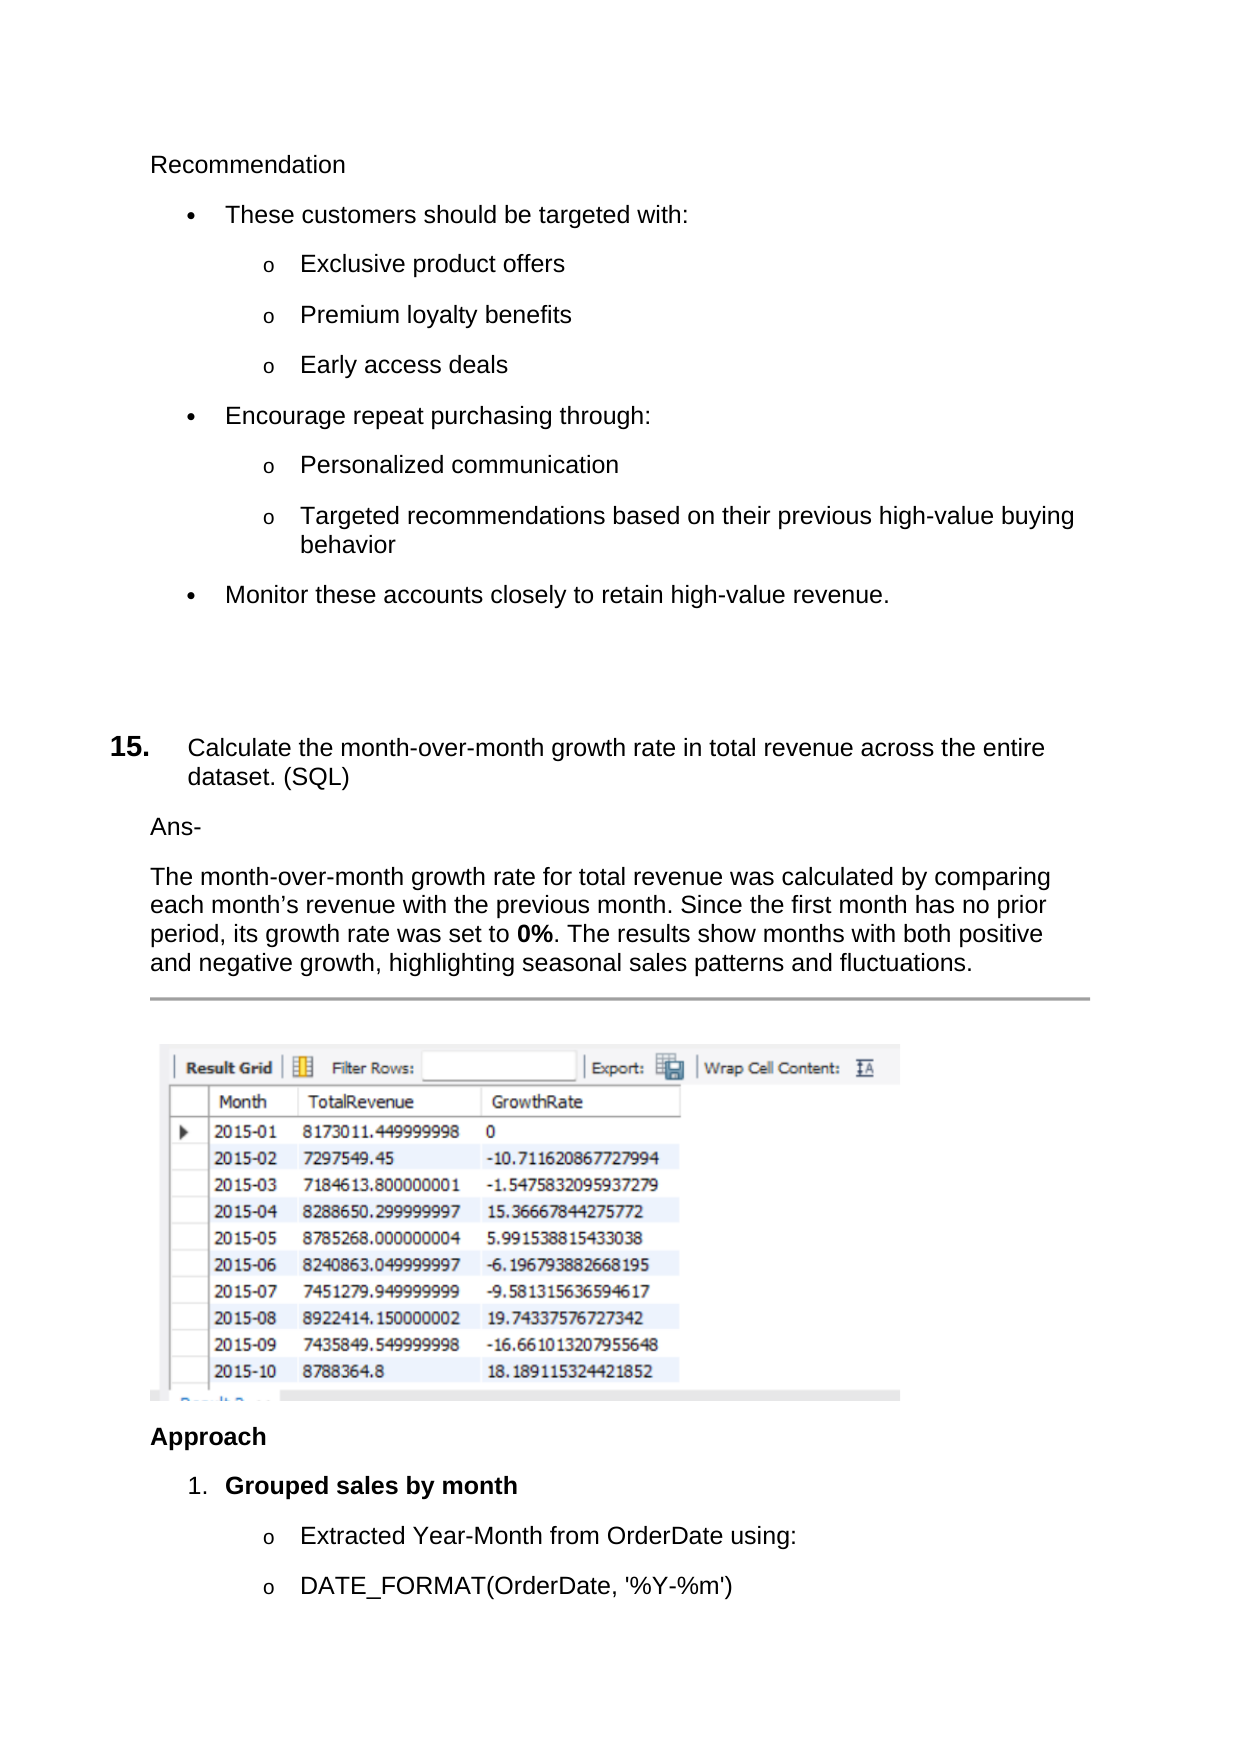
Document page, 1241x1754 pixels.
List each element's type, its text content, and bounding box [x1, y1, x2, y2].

list Grouped sales by month [187, 1471, 1090, 1500]
list Calculate the month-over-month growth rate in total revenue across the entire dataset. (SQL) [150, 729, 1090, 791]
list Encourage repeat purchasing through: [187, 401, 1090, 429]
list Monitor these accounts closely to retain high-value revenue. [187, 580, 1090, 609]
text Recommendation [150, 150, 1090, 179]
list Early access deals [262, 350, 1090, 380]
list Personalized communication [262, 450, 1090, 480]
text Approach [150, 1422, 1090, 1450]
text The month-over-month growth rate for total revenue was calculated by comparing each month’s revenue with the previous month. Since the first month has no prior period, its growth rate was set to 0%. The results show months with both positive and negative growth, highlighting seasonal sales patterns and fluctuations. [150, 862, 1090, 977]
list Extracted Year-Month from OrderDate using: [262, 1521, 1090, 1551]
list These customers should be targeted with: [187, 199, 1090, 228]
list Targeted recommendations based on their previous high-value buying behavior [262, 501, 1090, 559]
list DATE_FORMAT(OrderDate, '%Y-%m') [262, 1571, 1090, 1601]
text Ans- [150, 812, 1090, 841]
picture [150, 1044, 901, 1401]
list Premium loyalty benefits [262, 300, 1090, 329]
list Exclusive product offers [262, 249, 1090, 279]
